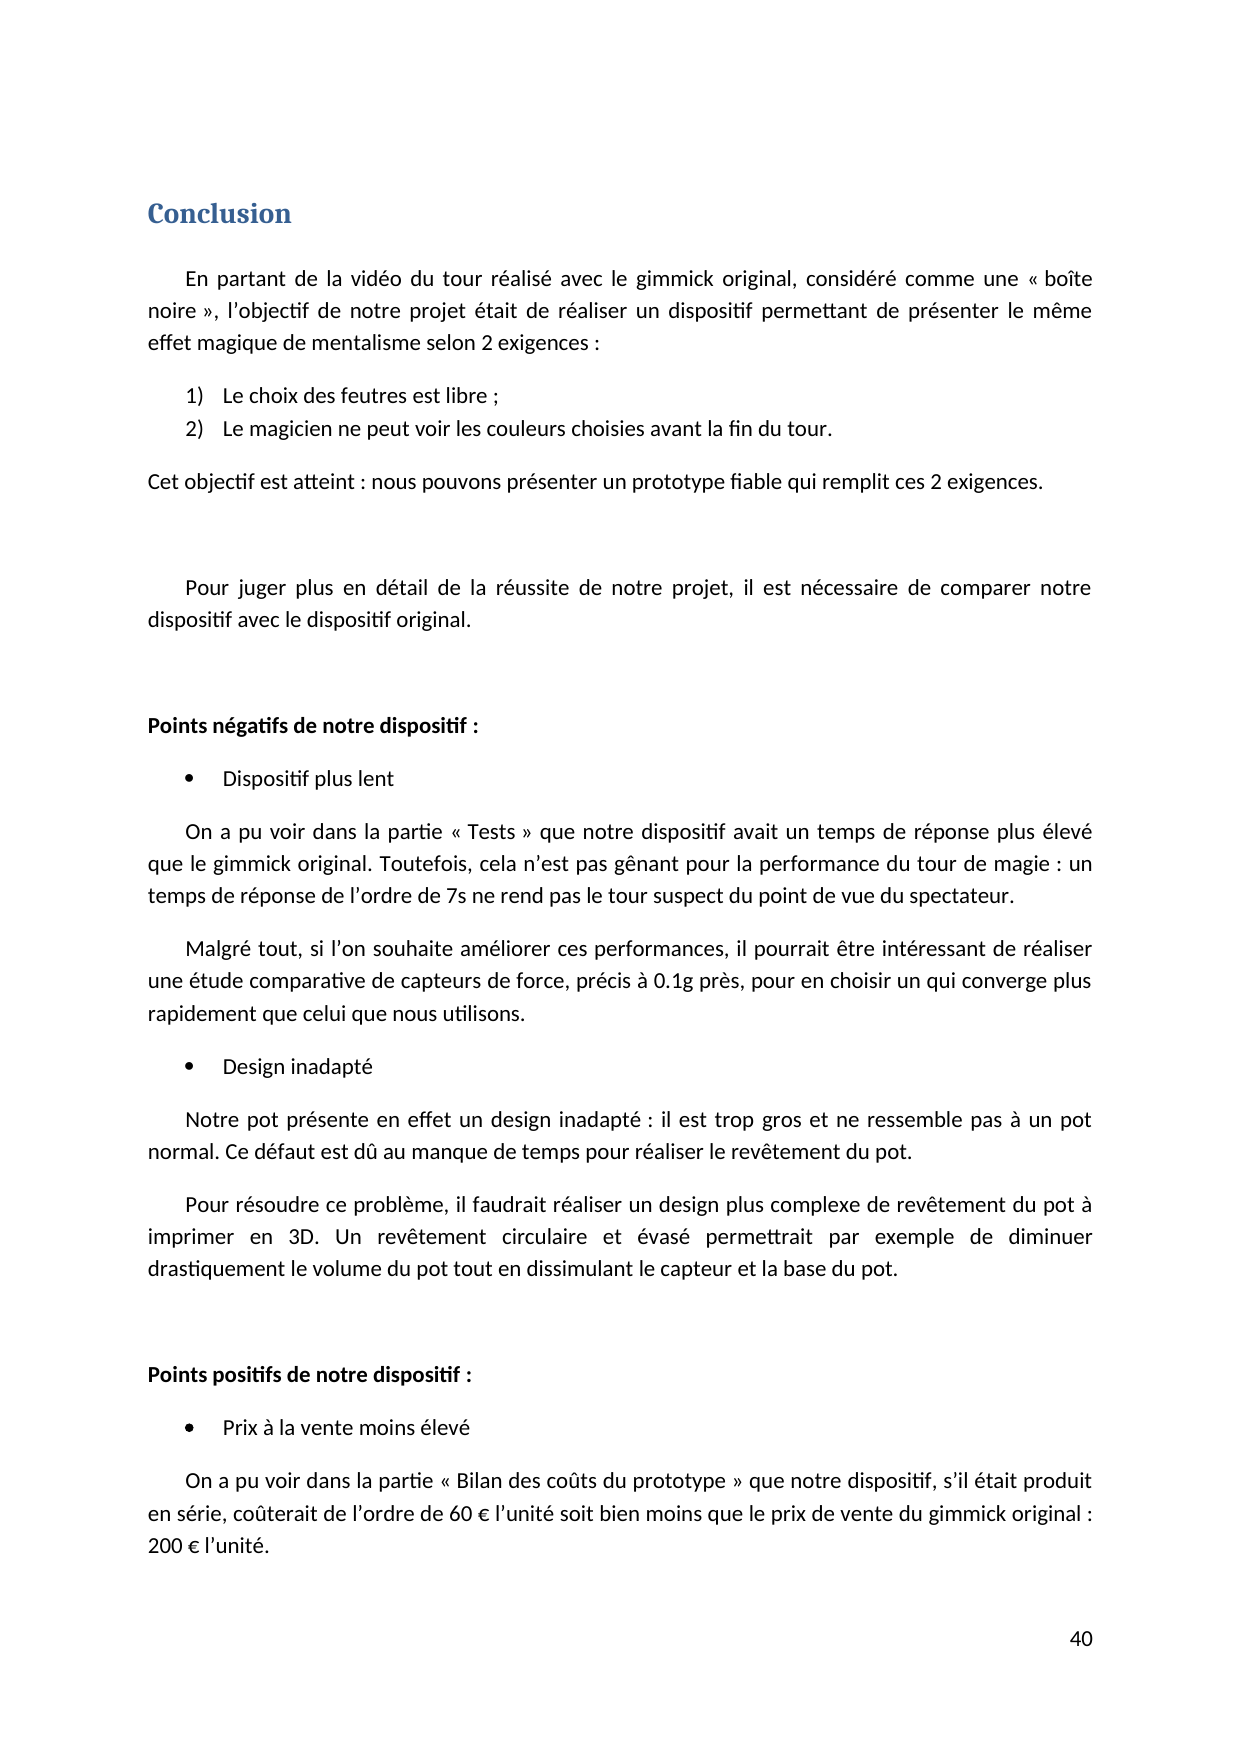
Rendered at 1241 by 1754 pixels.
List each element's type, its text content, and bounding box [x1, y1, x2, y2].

text Pour résoudre ce problème, il faudrait réaliser un design plus complexe de revêtement du pot à imprimer en 3D. Un revêtement circulaire et évasé permettrait par exemple de diminuer drastiquement le volume du pot tout en dissimulant le capteur et la base du pot. [148, 1190, 1093, 1282]
text En partant de la vidéo du tour réalisé avec le gimmick original, considéré comme une « boîte noire », l’objectif de notre projet était de réaliser un dispositif permettant de présenter le même effet magique de mentalisme selon 2 exigences : [148, 264, 1093, 357]
list Design inadapté [185, 1052, 1093, 1080]
list Le choix des feutres est libre ; [185, 382, 1093, 409]
text Cet objectif est atteint : nous pouvons présenter un prototype fiable qui remplit ces 2 exigences. [148, 467, 1093, 495]
text Notre pot présente en effet un design inadapté : il est trop gros et ne ressemble pas à un pot normal. Ce défaut est dû au manque de temps pour réaliser le revêtement du pot. [148, 1105, 1093, 1165]
list Le magicien ne peut voir les couleurs choisies avant la fin du tour. [185, 414, 1093, 442]
text Points positifs de notre dispositif : [148, 1361, 1093, 1388]
text On a pu voir dans la partie « Bilan des coûts du prototype » que notre dispositif, s’il était produit en série, coûterait de l’ordre de 60 € l’unité soit bien moins que le prix de vente du gimmick original : 200 € l’unité. [148, 1467, 1093, 1559]
text Malgré tout, si l’on souhaite améliorer ces performances, il pourrait être intéressant de réaliser une étude comparative de capteurs de force, précis à 0.1g près, pour en choisir un qui converge plus rapidement que celui que nous utilisons. [148, 934, 1093, 1027]
list Dispositif plus lent [185, 764, 1093, 792]
text Points négatifs de notre dispositif : [148, 711, 1093, 739]
subtitle Conclusion [148, 198, 1093, 231]
text On a pu voir dans la partie « Tests » que notre dispositif avait un temps de réponse plus élevé que le gimmick original. Toutefois, cela n’est pas gênant pour la performance du tour de magie : un temps de réponse de l’ordre de 7s ne rend pas le tour suspect du point de vue du spectateur. [148, 817, 1093, 909]
text Pour juger plus en détail de la réussite de notre projet, il est nécessaire de comparer notre dispositif avec le dispositif original. [148, 573, 1093, 633]
list Prix à la vente moins élevé [185, 1413, 1093, 1442]
